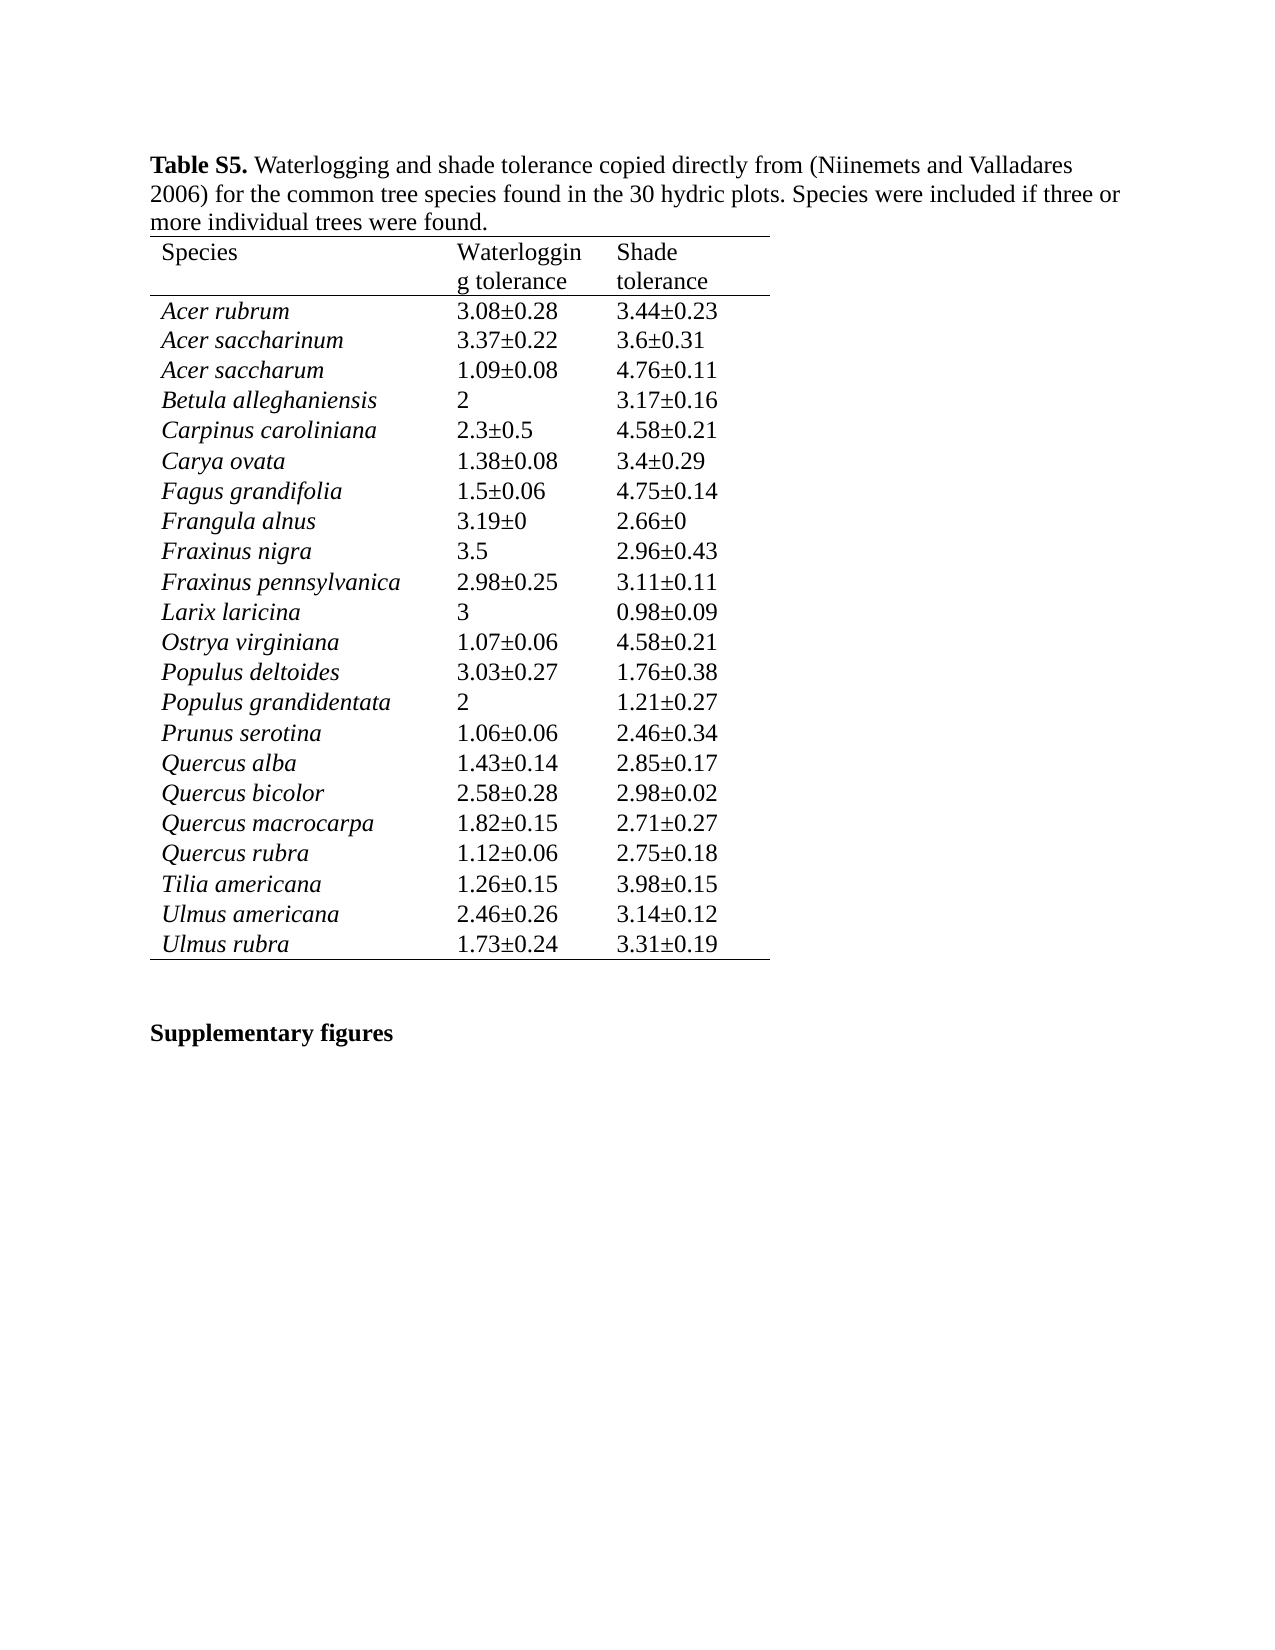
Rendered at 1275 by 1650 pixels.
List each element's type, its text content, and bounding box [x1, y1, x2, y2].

table_cell 3.31±0.19 [605, 929, 770, 959]
table_cell Carya ovata [150, 446, 445, 476]
table_cell Populus deltoides [150, 657, 445, 687]
table_cell Larix laricina [150, 597, 445, 627]
table_cell Frangula alnus [150, 506, 445, 536]
table_cell Quercus alba [150, 748, 445, 778]
table_cell 1.07±0.06 [445, 627, 605, 657]
table_cell 0.98±0.09 [605, 597, 770, 627]
table_cell 1.73±0.24 [445, 929, 605, 959]
table_cell Quercus macrocarpa [150, 808, 445, 838]
table_cell 1.82±0.15 [445, 808, 605, 838]
table_cell Acer saccharum [150, 355, 445, 385]
table_cell Ulmus americana [150, 899, 445, 929]
table_cell 3.08±0.28 [445, 296, 605, 325]
table_cell Ulmus rubra [150, 929, 445, 959]
table_cell Ostrya virginiana [150, 627, 445, 657]
table_header Shade tolerance [605, 237, 770, 295]
table_cell 3.6±0.31 [605, 325, 770, 355]
table_cell 2.75±0.18 [605, 839, 770, 869]
table_cell Acer rubrum [150, 296, 445, 325]
table_cell 1.43±0.14 [445, 748, 605, 778]
text Supplementary figures [150, 1018, 1125, 1047]
table_cell 1.26±0.15 [445, 869, 605, 899]
table_cell Acer saccharinum [150, 325, 445, 355]
table_cell Fagus grandifolia [150, 476, 445, 506]
table_cell 4.76±0.11 [605, 355, 770, 385]
table_cell Carpinus caroliniana [150, 416, 445, 446]
table_cell 3.17±0.16 [605, 385, 770, 416]
table_cell 1.21±0.27 [605, 688, 770, 718]
table_cell 3.03±0.27 [445, 657, 605, 687]
table_cell 1.76±0.38 [605, 657, 770, 687]
table_cell 2.98±0.02 [605, 778, 770, 808]
table_cell 3.44±0.23 [605, 296, 770, 325]
table_cell 3.98±0.15 [605, 869, 770, 899]
table_cell Tilia americana [150, 869, 445, 899]
table_cell Betula alleghaniensis [150, 385, 445, 416]
table_cell 2.58±0.28 [445, 778, 605, 808]
table_cell Quercus rubra [150, 839, 445, 869]
table_cell 2.98±0.25 [445, 567, 605, 597]
table_cell 2.46±0.26 [445, 899, 605, 929]
table_cell 2.71±0.27 [605, 808, 770, 838]
table_cell Fraxinus pennsylvanica [150, 567, 445, 597]
table_cell 2.96±0.43 [605, 536, 770, 567]
table_cell 4.75±0.14 [605, 476, 770, 506]
table_cell Prunus serotina [150, 718, 445, 748]
table_cell Populus grandidentata [150, 688, 445, 718]
table_cell 2 [445, 688, 605, 718]
table_cell 2.46±0.34 [605, 718, 770, 748]
table_cell 1.5±0.06 [445, 476, 605, 506]
table_cell 2.3±0.5 [445, 416, 605, 446]
table_cell 3.14±0.12 [605, 899, 770, 929]
table_cell 3.19±0 [445, 506, 605, 536]
table_cell 1.06±0.06 [445, 718, 605, 748]
table_cell Fraxinus nigra [150, 536, 445, 567]
table_cell 2.66±0 [605, 506, 770, 536]
table_cell 3.5 [445, 536, 605, 567]
table_cell 2 [445, 385, 605, 416]
table_cell Quercus bicolor [150, 778, 445, 808]
table_cell 1.12±0.06 [445, 839, 605, 869]
table_cell 3.37±0.22 [445, 325, 605, 355]
table_cell 3 [445, 597, 605, 627]
table_cell 1.09±0.08 [445, 355, 605, 385]
table_cell 4.58±0.21 [605, 627, 770, 657]
table_cell 2.85±0.17 [605, 748, 770, 778]
text Table S5. Waterlogging and shade tolerance copied directly from (Niinemets and Valladares 2006) for the common tree species found in the 30 hydric plots. Species were included if three or more individual trees were found. [150, 150, 1125, 236]
table_cell 1.38±0.08 [445, 446, 605, 476]
table_cell 3.4±0.29 [605, 446, 770, 476]
table_header Waterlogging tolerance [445, 237, 605, 295]
table_header Species [150, 237, 445, 295]
table_cell 3.11±0.11 [605, 567, 770, 597]
table_cell 4.58±0.21 [605, 416, 770, 446]
